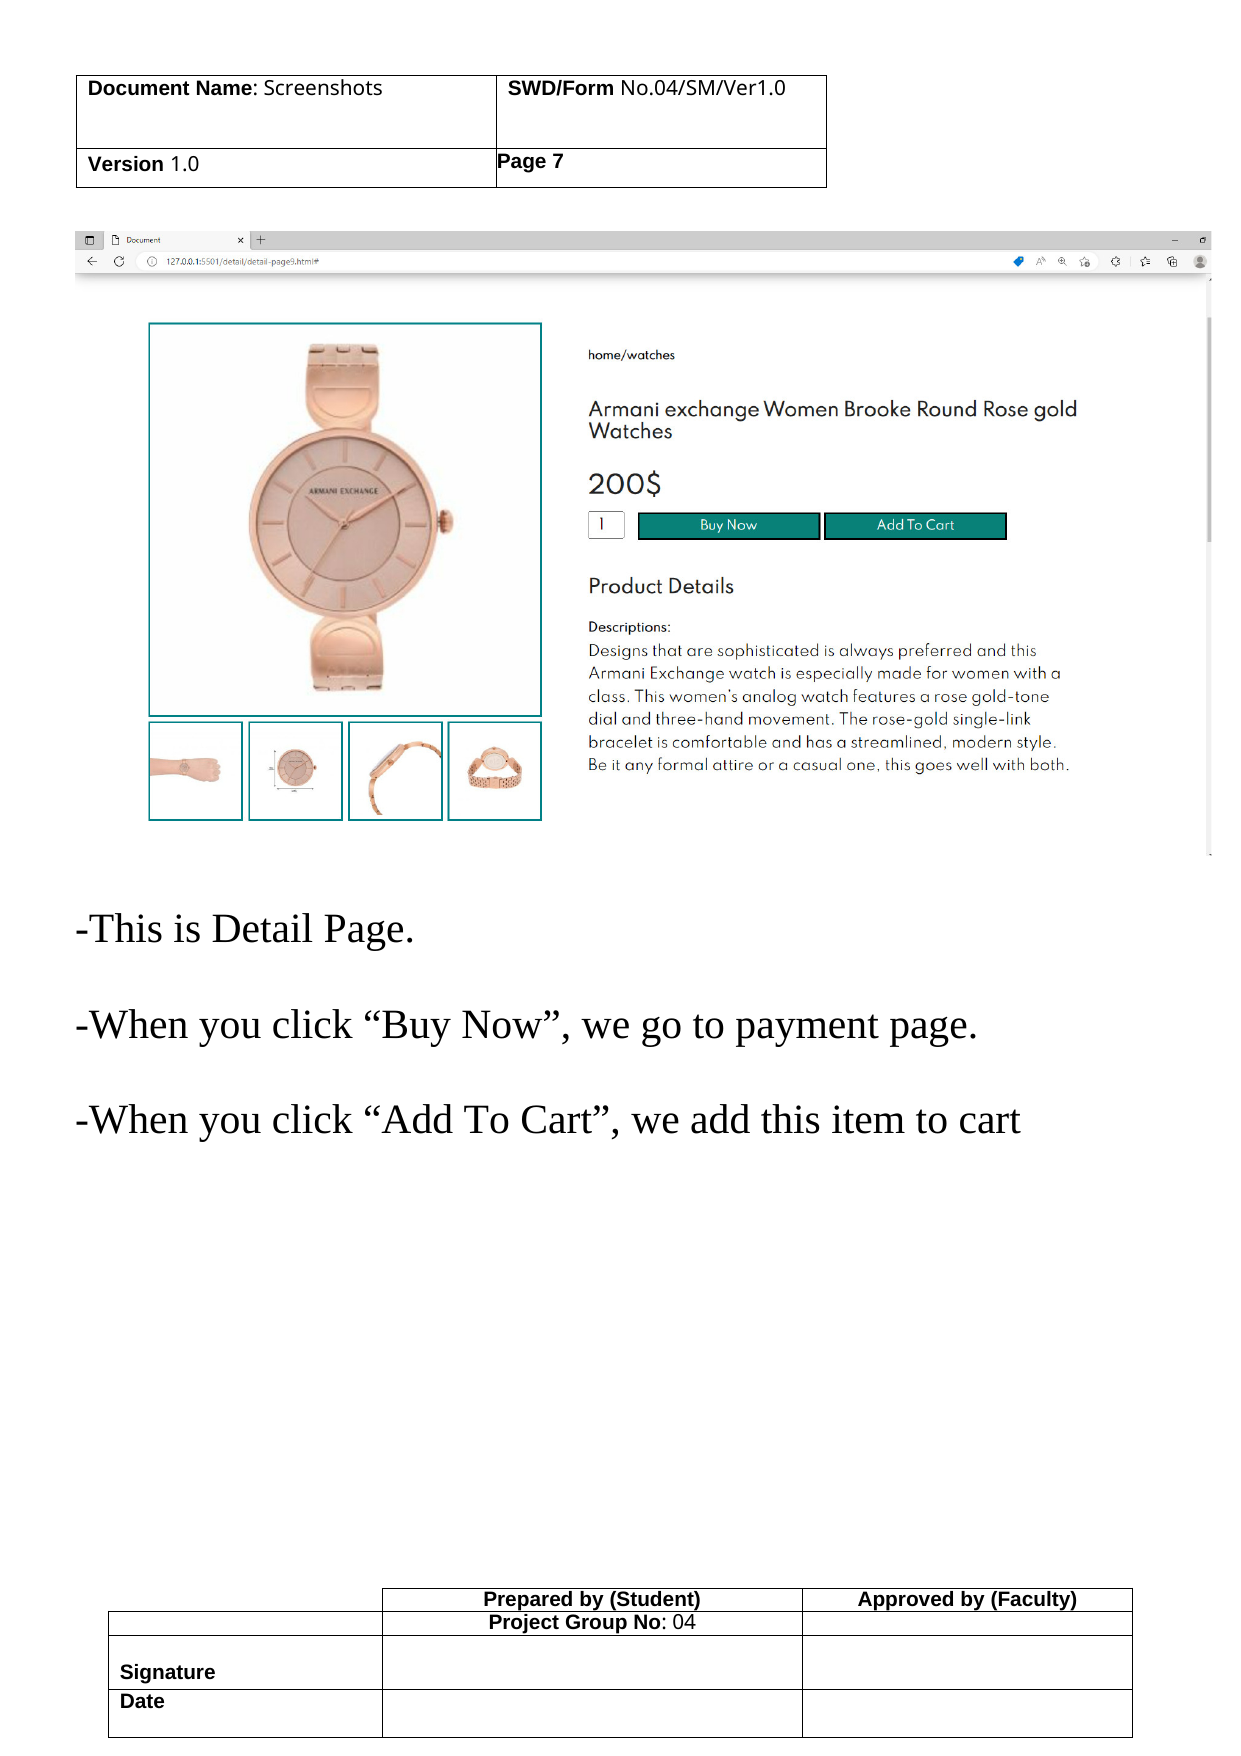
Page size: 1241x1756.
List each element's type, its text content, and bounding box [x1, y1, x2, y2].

text -When you click “Add To Cart”, we add this item to cart [75, 1095, 1211, 1143]
text -When you click “Buy Now”, we go to payment page. [75, 999, 1211, 1047]
text -This is Detail Page. [75, 903, 1211, 951]
picture [75, 231, 1212, 856]
